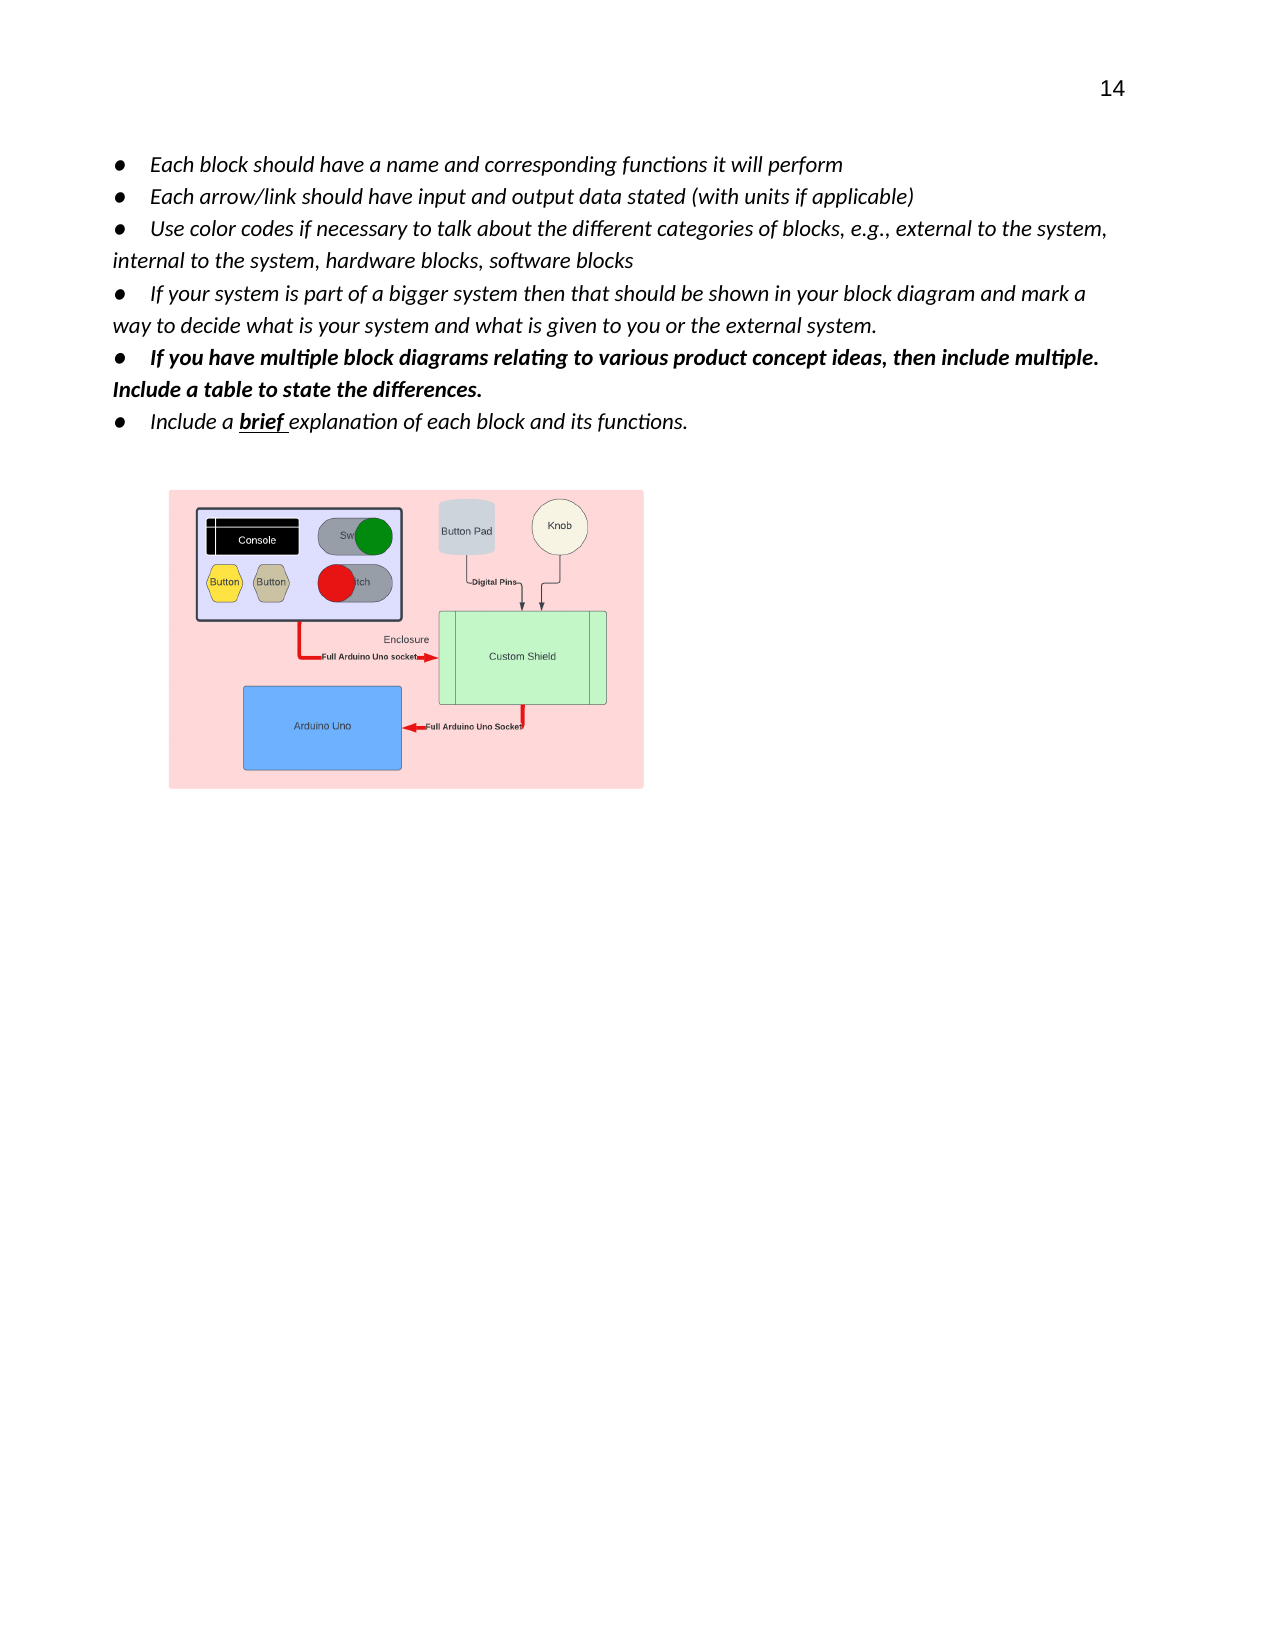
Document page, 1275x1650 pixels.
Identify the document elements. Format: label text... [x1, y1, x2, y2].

list Include a brief explanation of each block and its functions. [112, 407, 1125, 436]
list Each block should have a name and corresponding functions it will perform [112, 150, 1125, 178]
list If your system is part of a bigger system then that should be shown in your block diagram and mark a way to decide what is your system and what is given to you or the external system. [112, 279, 1125, 339]
list Use color codes if necessary to talk about the different categories of blocks, e.g., external to the system, internal to the system, hardware blocks, software blocks [112, 214, 1125, 274]
picture [150, 471, 662, 807]
list If you have multiple block diagrams relating to various product concept ideas, then include multiple. Include a table to state the differences. [112, 343, 1125, 403]
list Each arrow/link should have input and output data stated (with units if applicable) [112, 182, 1125, 210]
